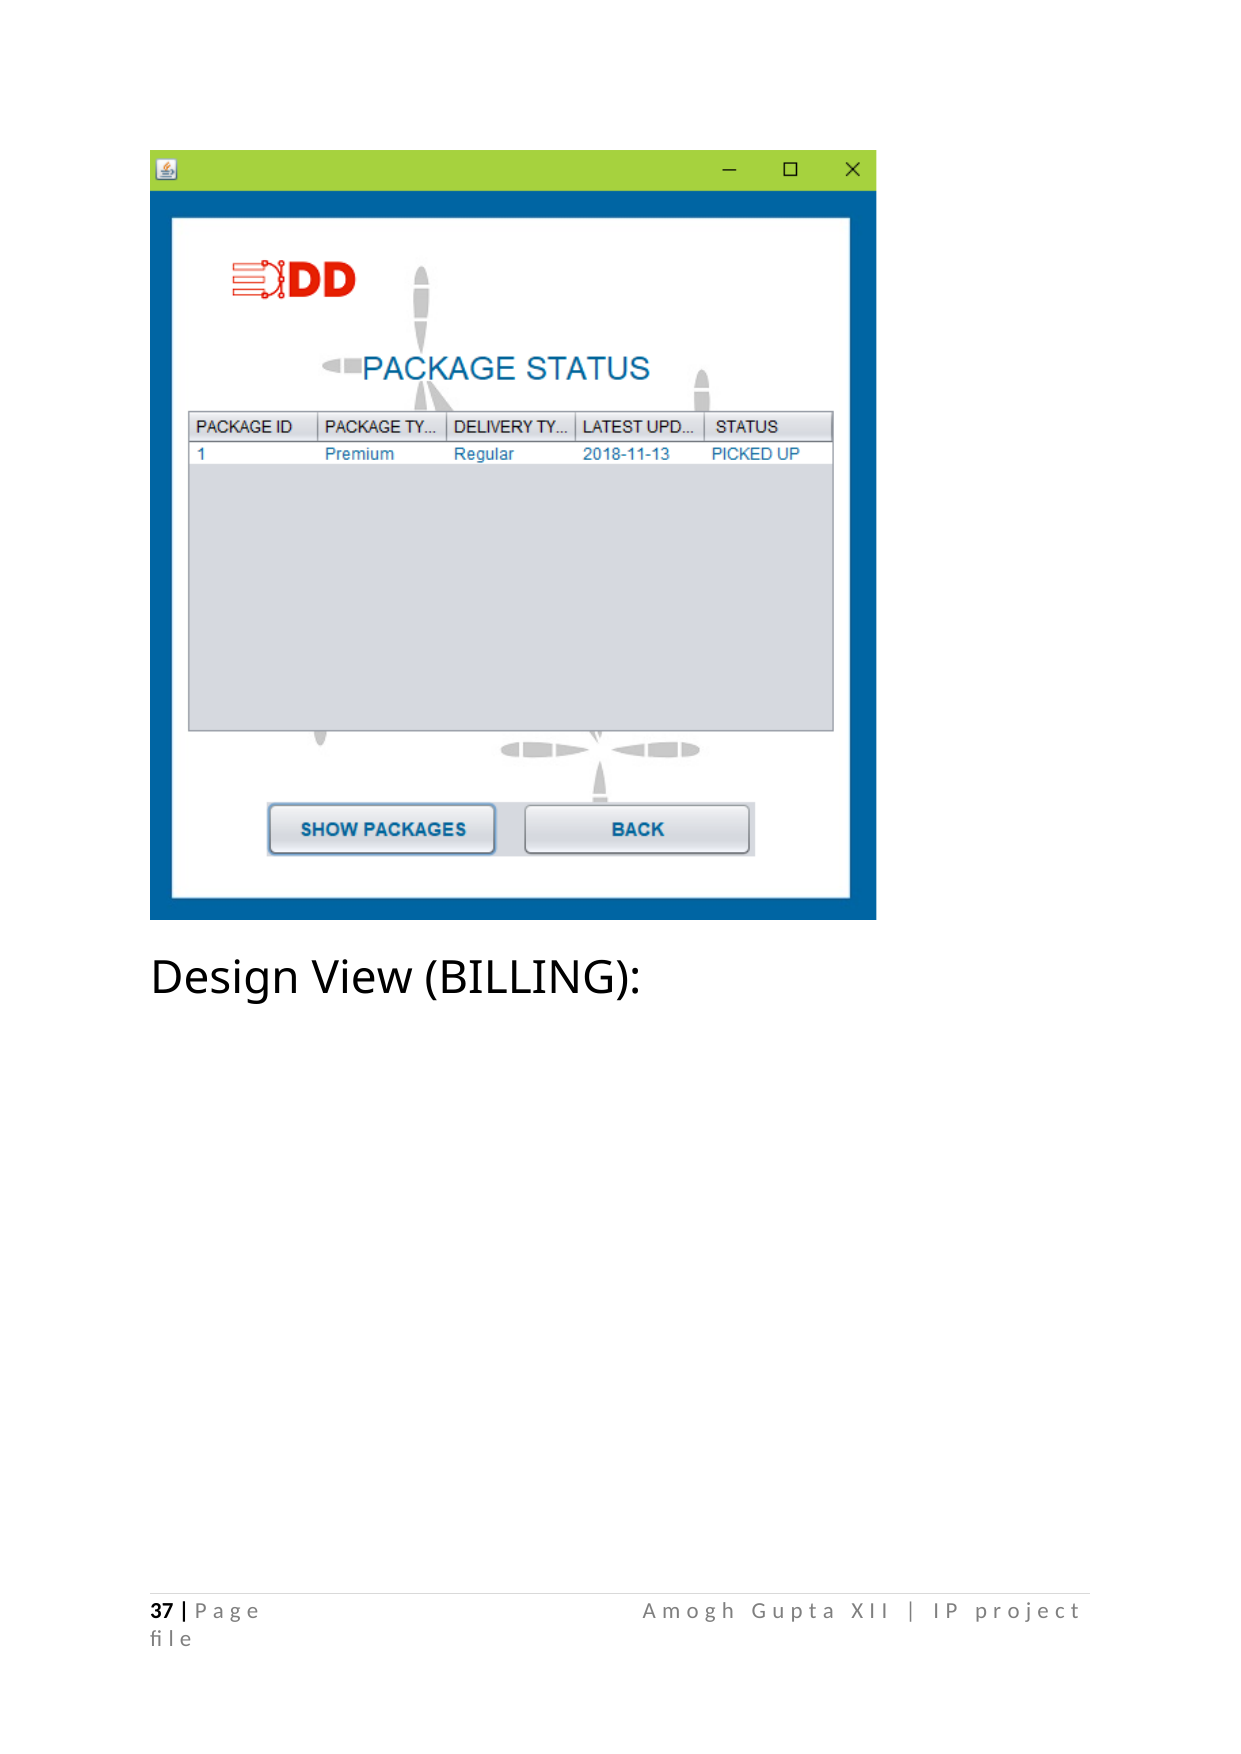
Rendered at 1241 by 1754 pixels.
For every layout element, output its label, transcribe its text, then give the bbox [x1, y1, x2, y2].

text Design View (BILLING): [150, 945, 1090, 1007]
picture [150, 150, 877, 190]
picture [150, 193, 877, 920]
